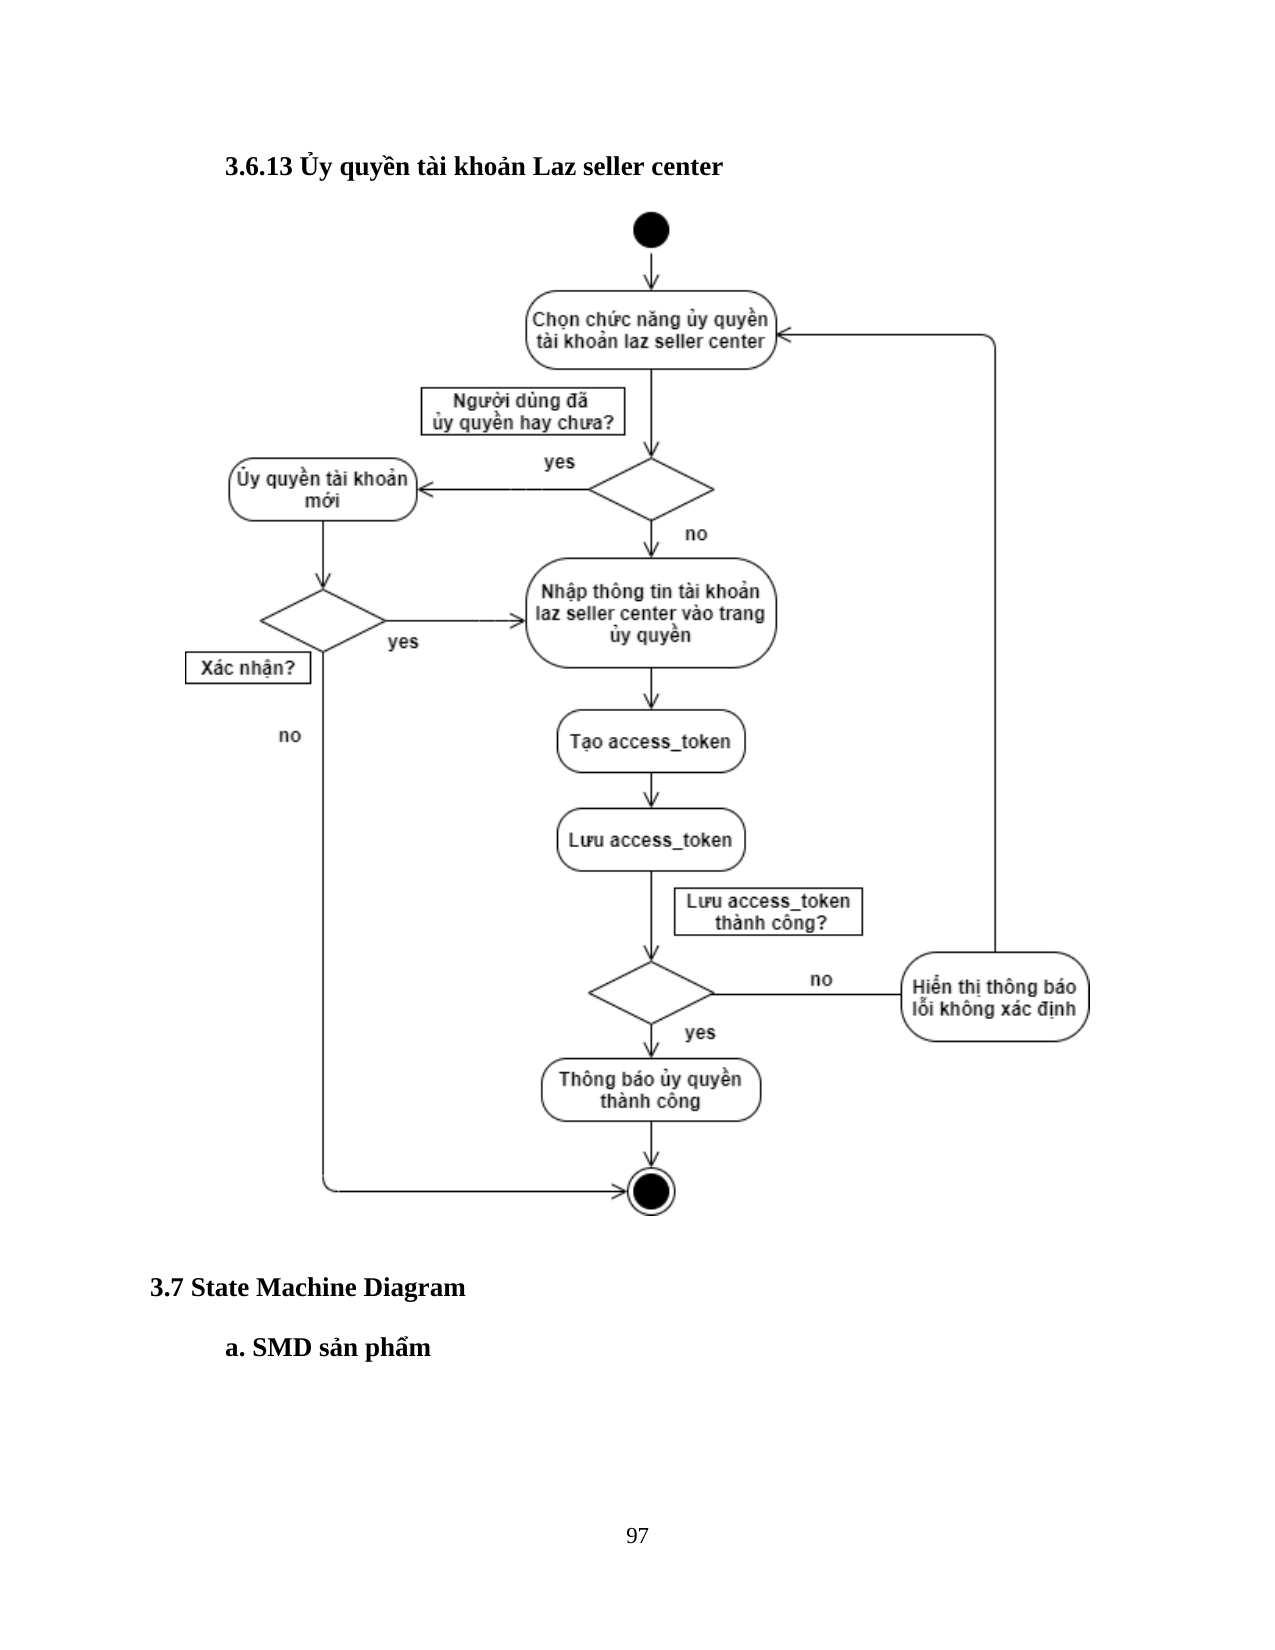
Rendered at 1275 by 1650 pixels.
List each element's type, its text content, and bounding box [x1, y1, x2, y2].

subtitle a. SMD sản phẩm [150, 1331, 1125, 1362]
subtitle 3.7 State Machine Diagram [150, 1271, 1125, 1302]
subtitle 3.6.13 Ủy quyền tài khoản Laz seller center [150, 150, 1125, 181]
picture [185, 206, 1090, 1216]
